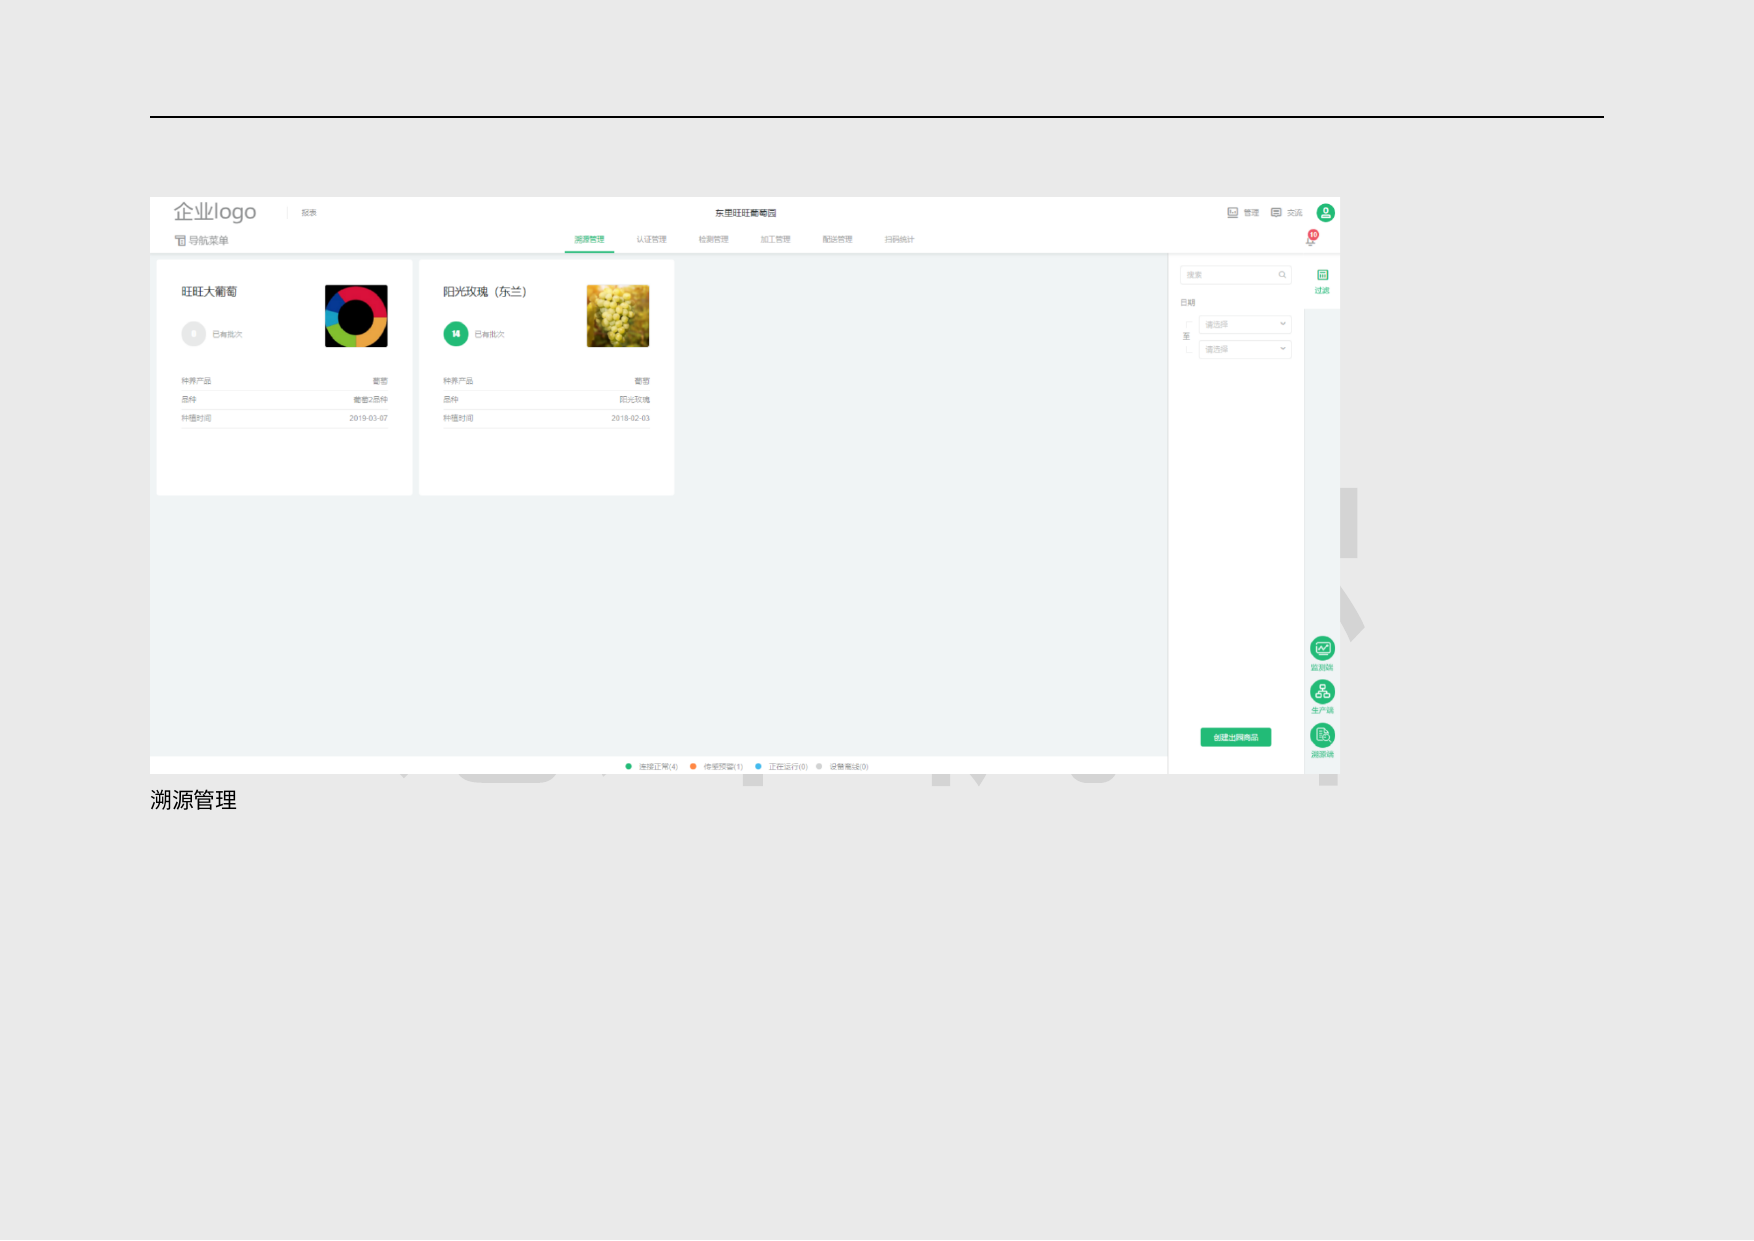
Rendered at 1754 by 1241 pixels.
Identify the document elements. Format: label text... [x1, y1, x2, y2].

text 溯源管理 [150, 783, 1604, 815]
picture [150, 197, 1341, 774]
